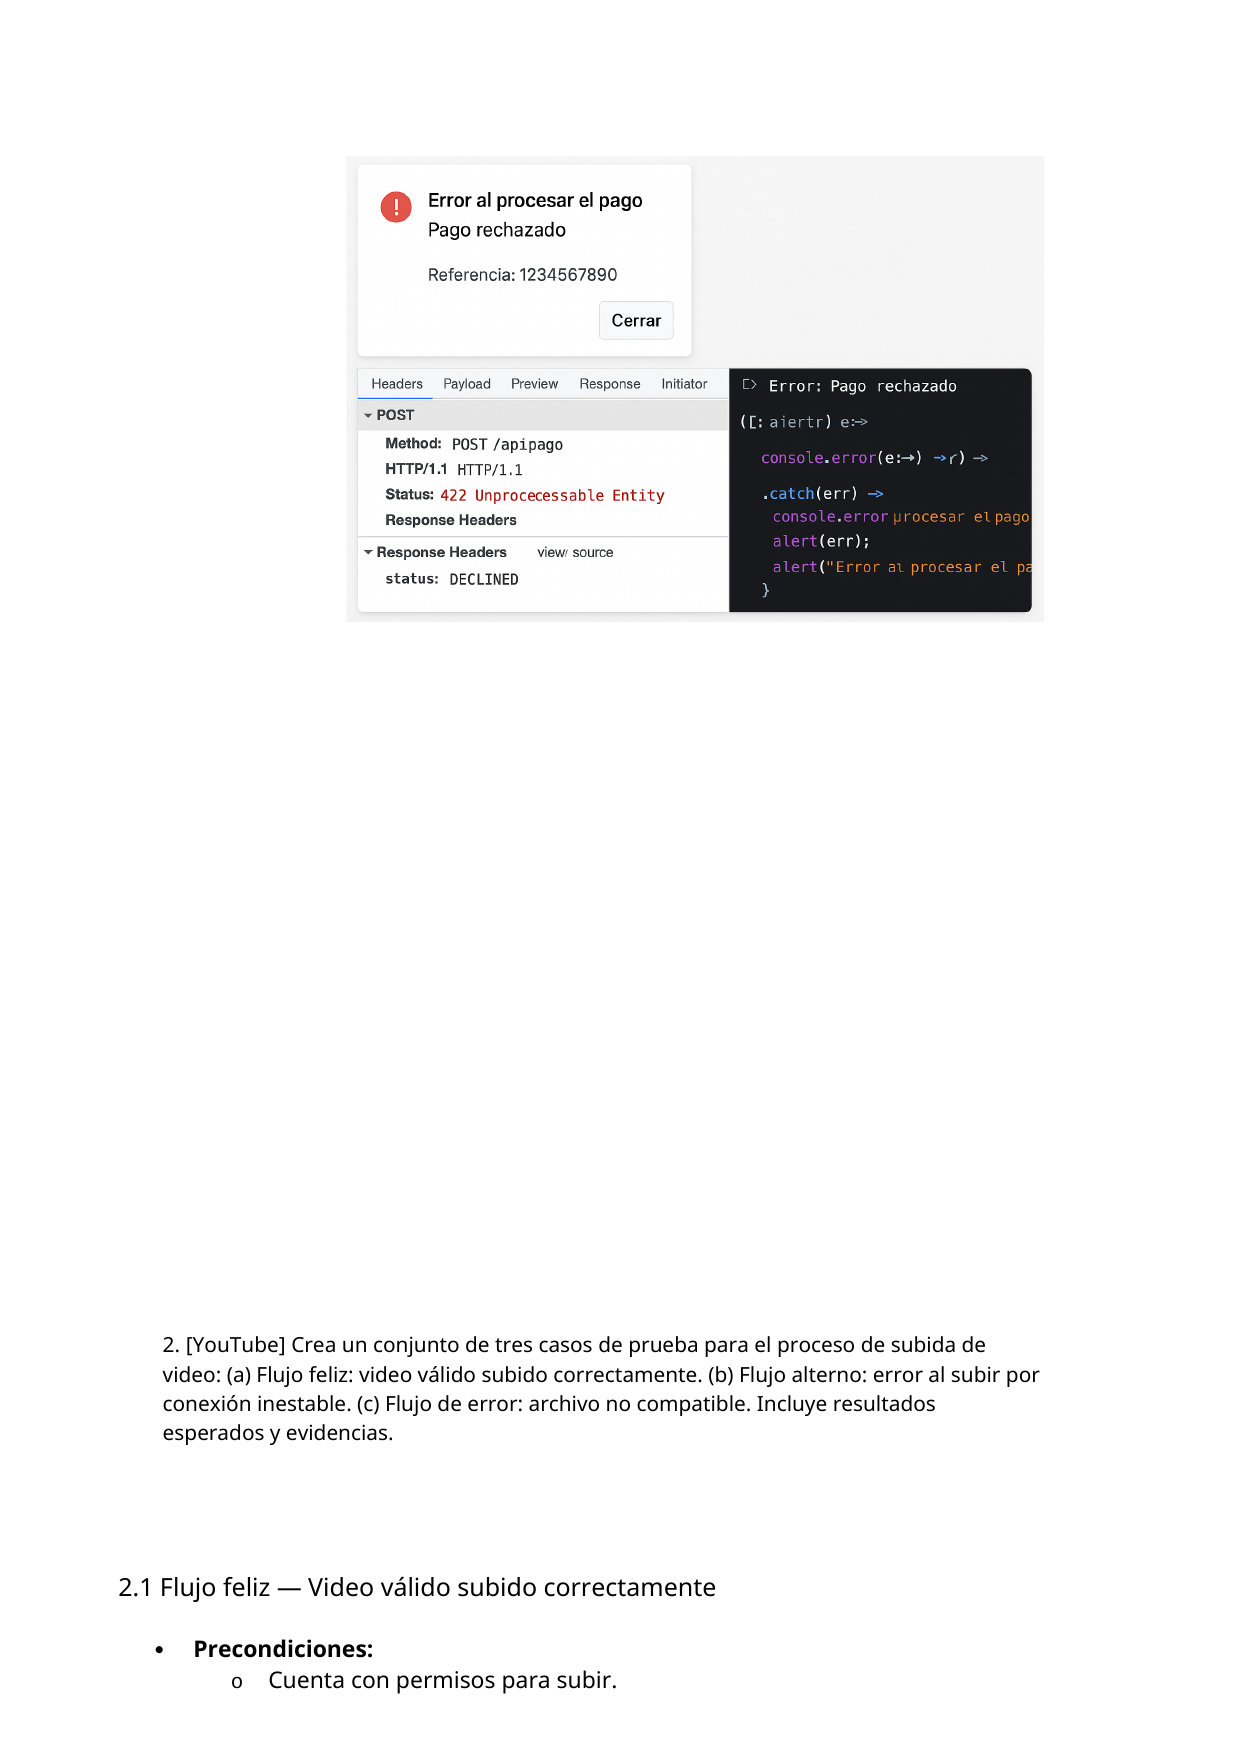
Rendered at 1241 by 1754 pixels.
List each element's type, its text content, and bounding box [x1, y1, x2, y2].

subtitle 2.1 Flujo feliz — Video válido subido correctamente [118, 1569, 1122, 1603]
picture [346, 156, 1044, 622]
list Cuenta con permisos para subir. [231, 1664, 1122, 1695]
list Precondiciones: [156, 1633, 1122, 1664]
list [YouTube] Crea un conjunto de tres casos de prueba para el proceso de subida de video: (a) Flujo feliz: video válido subido correctamente. (b) Flujo alterno: error al subir por conexión inestable. (c) Flujo de error: archivo no compatible. Incluye resultados esperados y evidencias. [162, 1331, 1043, 1447]
